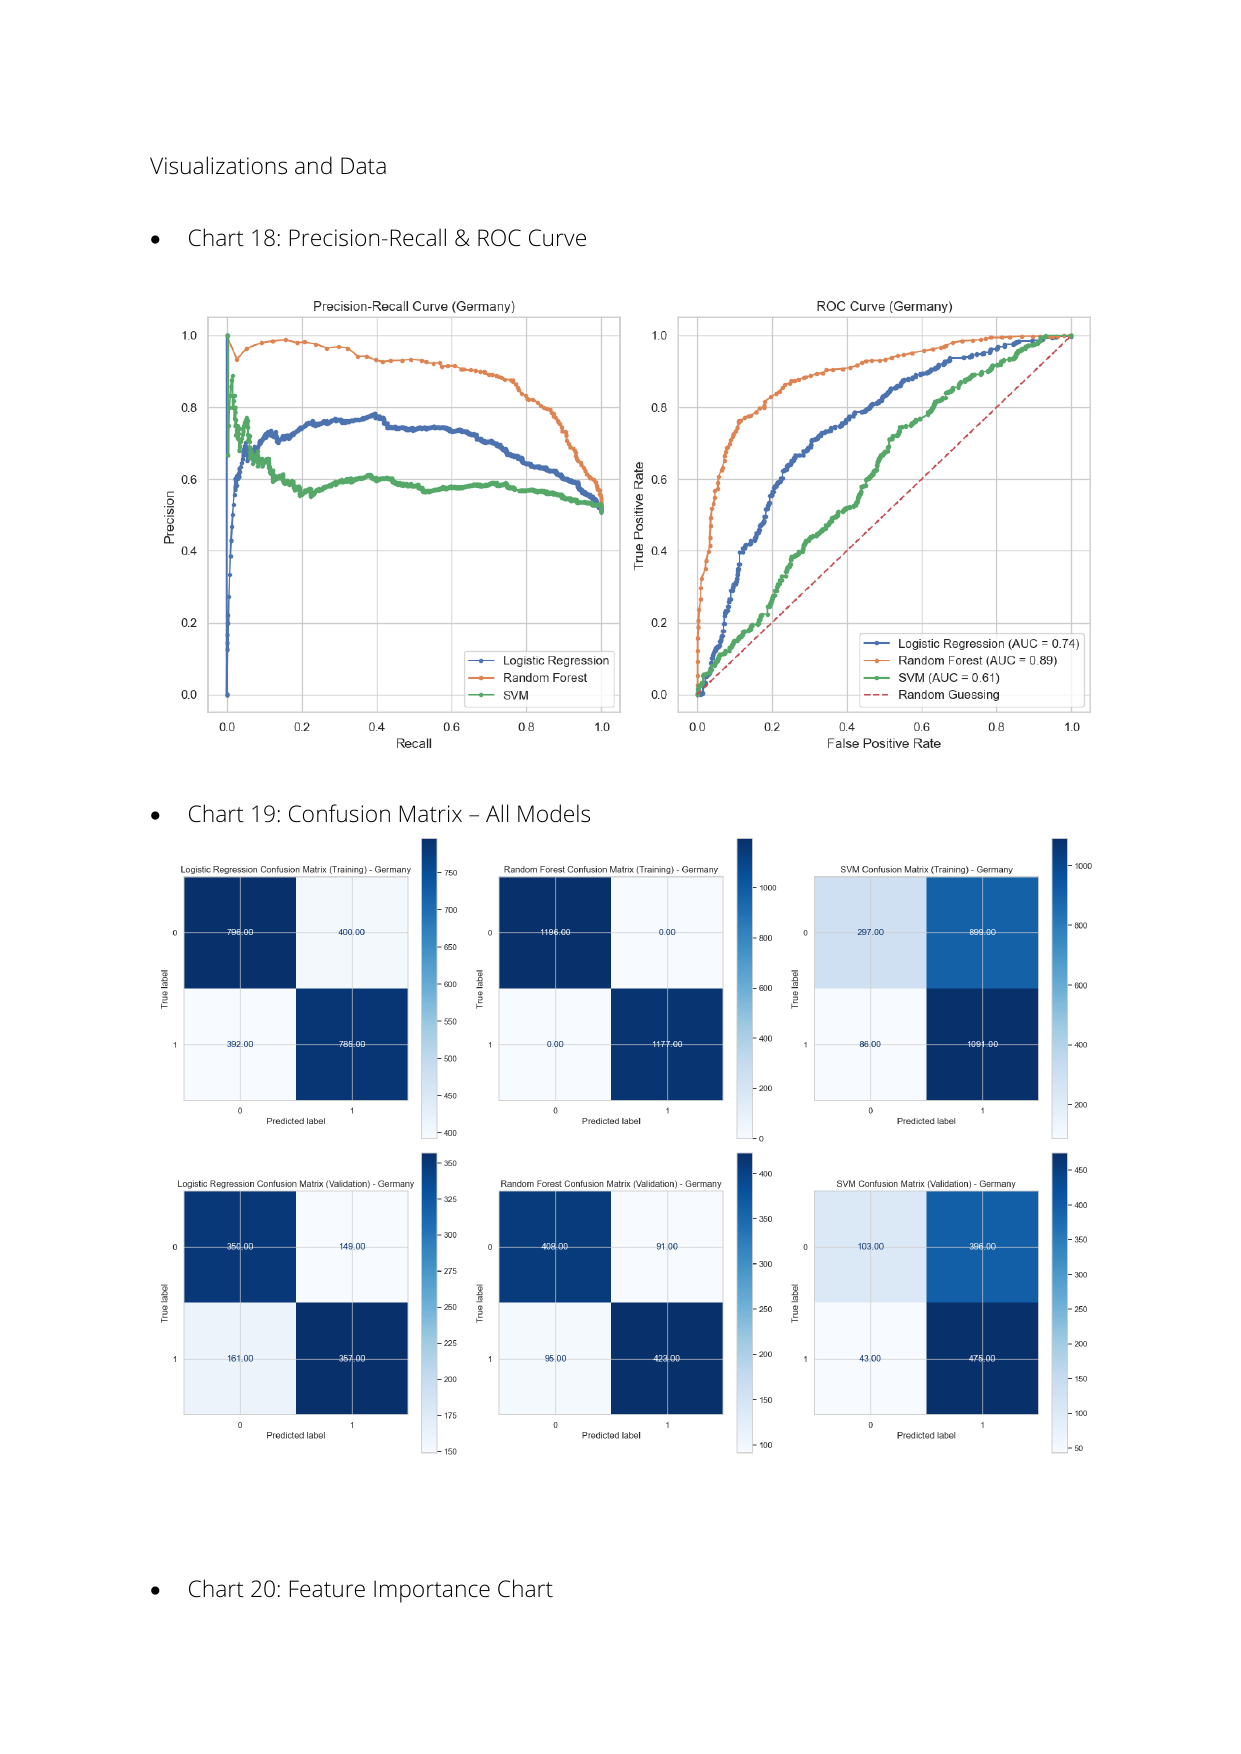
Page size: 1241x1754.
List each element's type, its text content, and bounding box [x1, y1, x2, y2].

list Chart 18: Precision-Recall & ROC Curve [150, 222, 1124, 253]
text Visualizations and Data [150, 150, 1124, 181]
list Chart 19: Confusion Matrix – All Models [150, 798, 1124, 829]
list Chart 20: Feature Importance Chart [150, 1573, 1124, 1604]
picture [156, 293, 1097, 758]
picture [156, 833, 1097, 1461]
